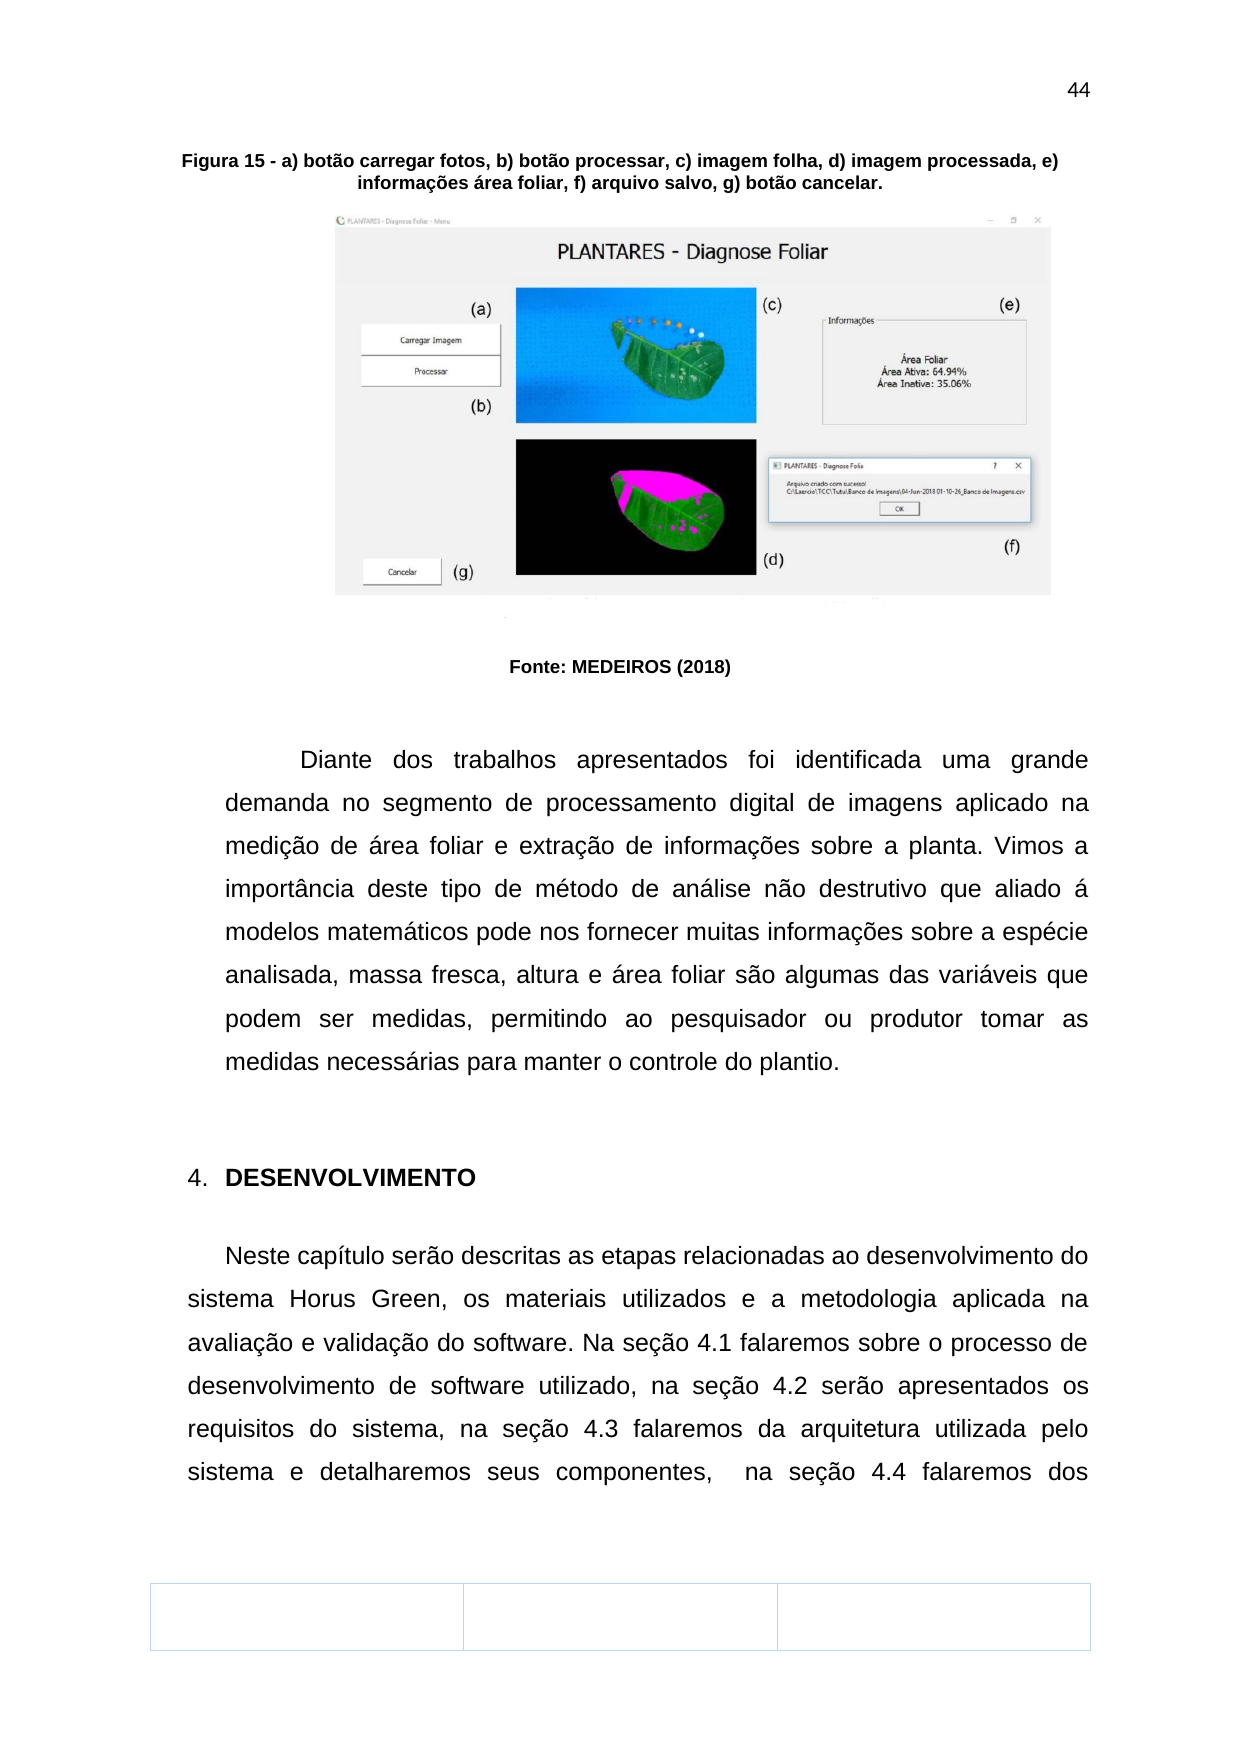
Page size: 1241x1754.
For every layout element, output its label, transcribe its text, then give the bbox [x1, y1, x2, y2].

text Figura 15 - a) botão carregar fotos, b) botão processar, c) imagem folha, d) imagem processada, e) informações área foliar, f) arquivo salvo, g) botão cancelar. [150, 150, 1090, 193]
text Fonte: MEDEIROS (2018) [150, 656, 1090, 677]
text Diante dos trabalhos apresentados foi identificada uma grande demanda no segmento de processamento digital de imagens aplicado na medição de área foliar e extração de informações sobre a planta. Vimos a importância deste tipo de método de análise não destrutivo que aliado á modelos matemáticos pode nos fornecer muitas informações sobre a espécie analisada, massa fresca, altura e área foliar são algumas das variáveis que podem ser medidas, permitindo ao pesquisador ou produtor tomar as medidas necessárias para manter o controle do plantio. [225, 745, 1090, 1075]
text DESENVOLVIMENTO [187, 1163, 1090, 1191]
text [187, 1241, 1090, 1486]
picture [322, 213, 1068, 625]
